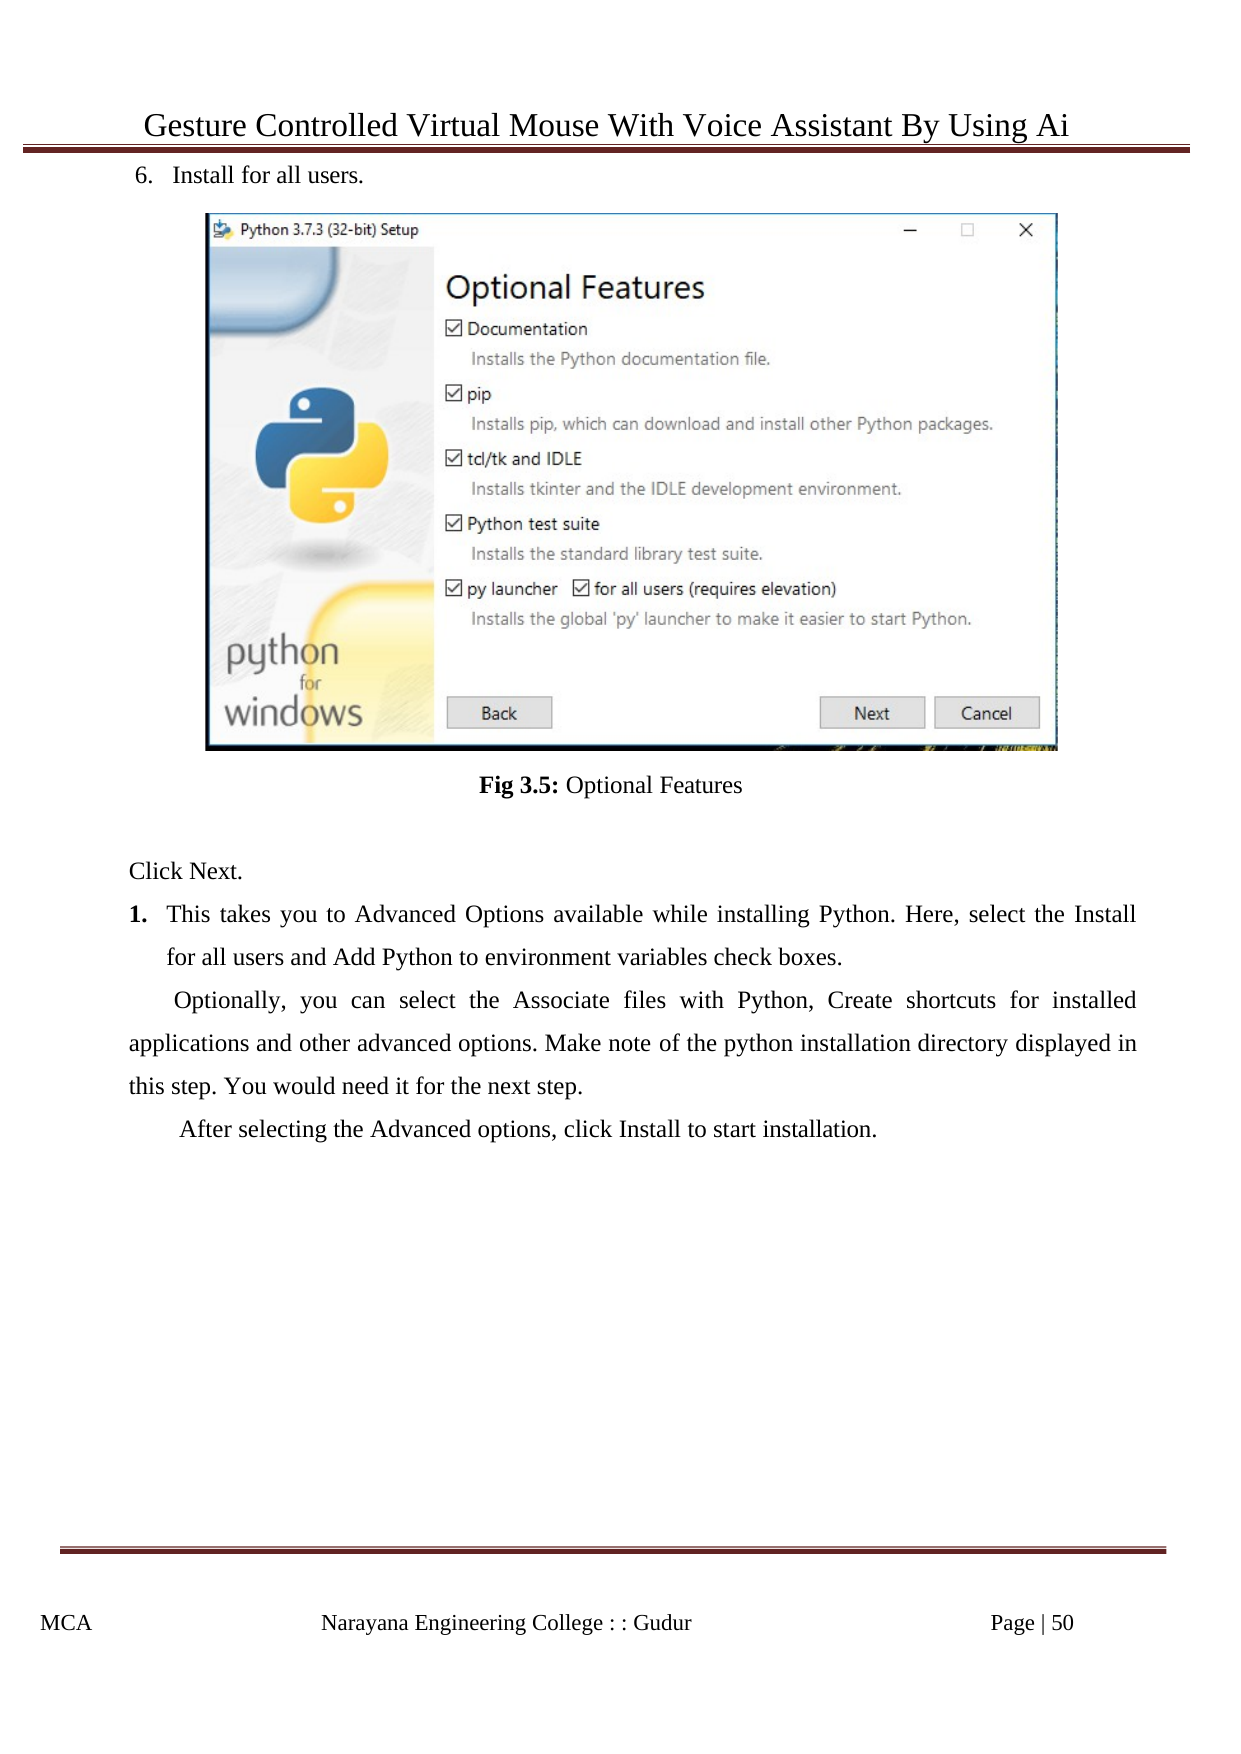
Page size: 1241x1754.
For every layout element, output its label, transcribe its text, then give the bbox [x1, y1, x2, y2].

list Install for all users. [134, 161, 1190, 189]
text Click Next. [128, 856, 1190, 885]
picture [205, 213, 1058, 230]
list This takes you to Advanced Options available while installing Python. Here, select the Install for all users and Add Python to environment variables check boxes. [128, 899, 1136, 971]
text Optionally, you can select the Associate files with Python, Create shortcuts for installed applications and other advanced options. Make note of the python installation directory displayed in this step. You would need it for the next step. [128, 985, 1137, 1100]
text Fig 3.5: Optional Features [31, 230, 1190, 799]
text After selecting the Advanced options, click Install to start installation. [179, 1114, 1190, 1143]
